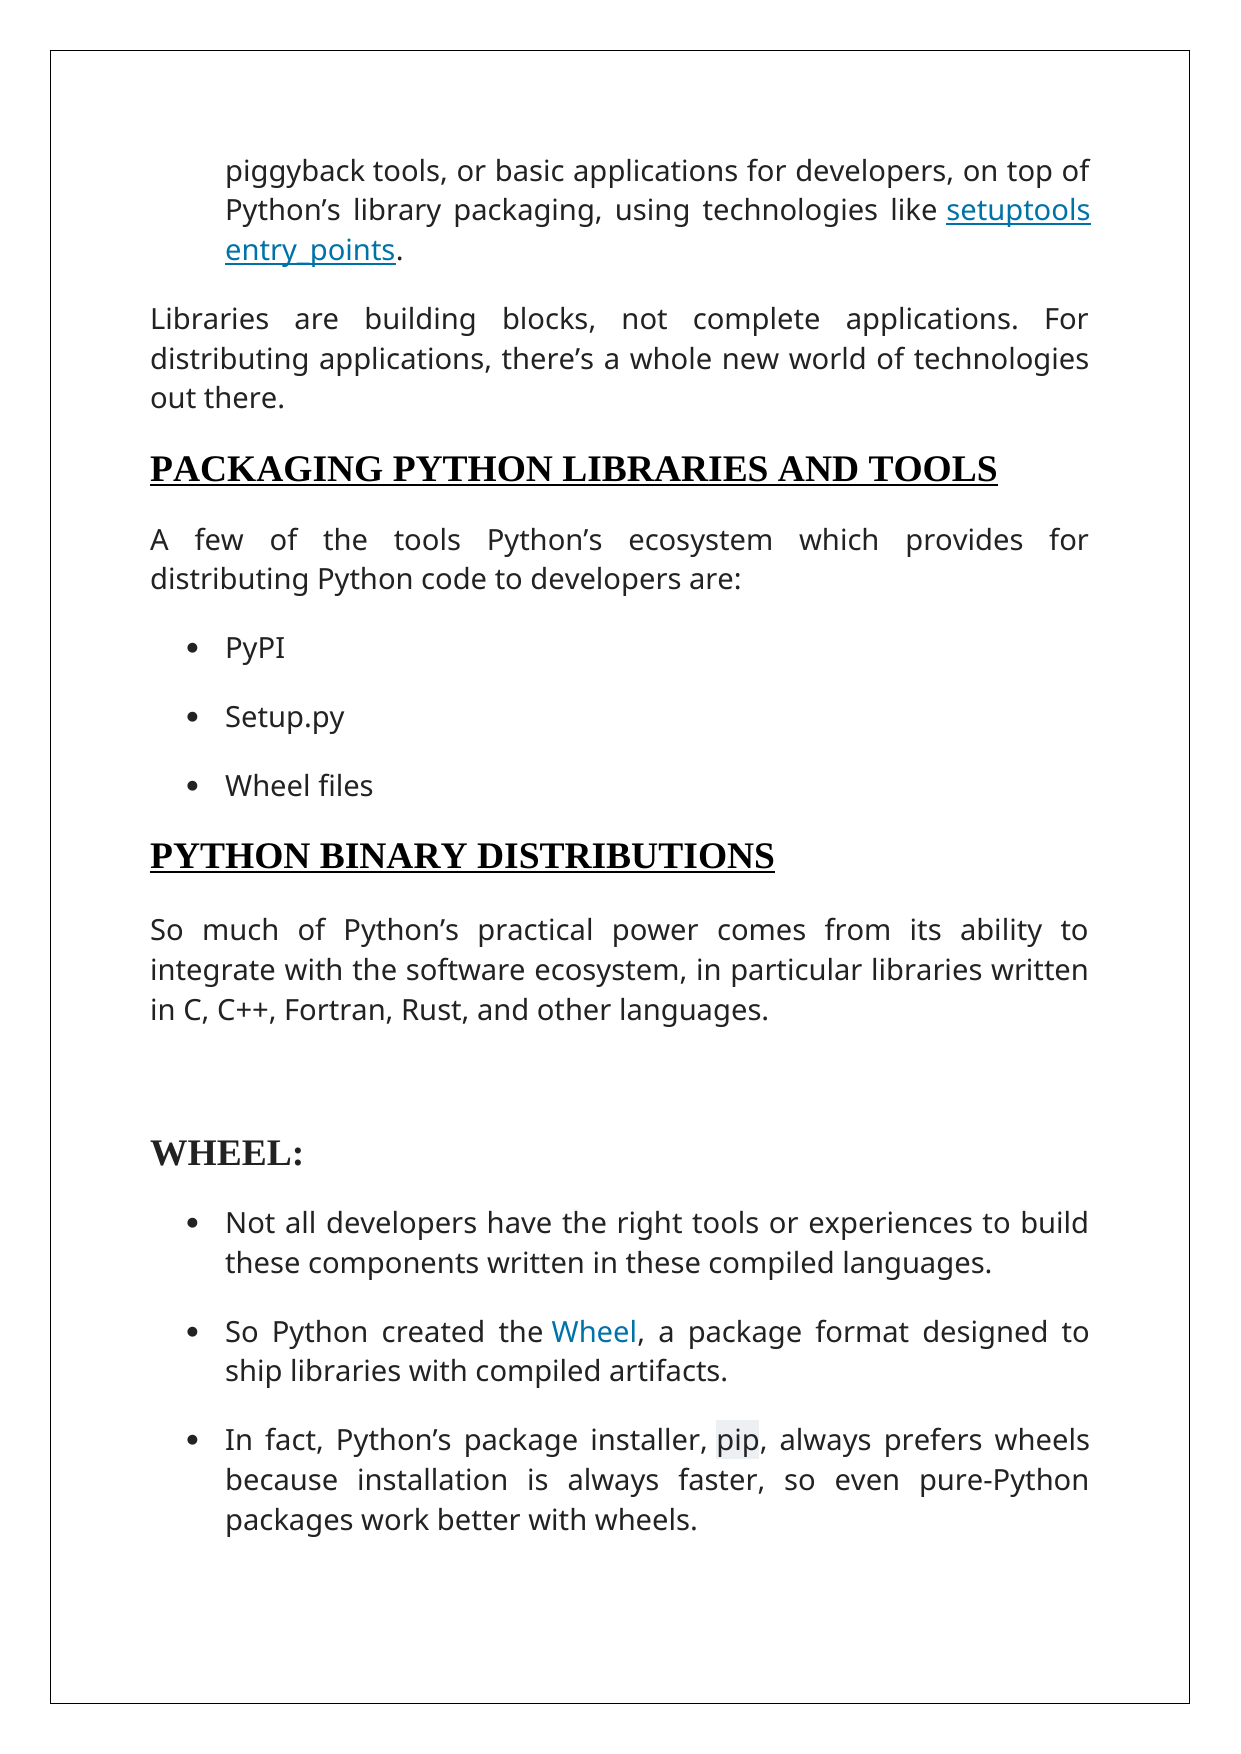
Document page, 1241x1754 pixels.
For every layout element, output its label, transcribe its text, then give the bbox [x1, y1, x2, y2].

list Not all developers have the right tools or experiences to build these components written in these compiled languages. [187, 1202, 1090, 1282]
text Libraries are building blocks, not complete applications. For distributing applications, there’s a whole new world of technologies out there. [150, 298, 1090, 417]
text So much of Python’s practical power comes from its ability to integrate with the software ecosystem, in particular libraries written in C, C++, Fortran, Rust, and other languages. [150, 909, 1090, 1029]
subtitle PYTHON BINARY DISTRIBUTIONS [150, 834, 1090, 877]
text A few of the tools Python’s ecosystem which provides for distributing Python code to developers are: [150, 519, 1090, 598]
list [187, 150, 1090, 269]
list Wheel files [187, 765, 1090, 805]
text WHEEL: [150, 1130, 1090, 1173]
list PyPI [187, 627, 1090, 667]
list In fact, Python’s package installer, pip, always prefers wheels because installation is always faster, so even pure-Python packages work better with wheels. [187, 1419, 1090, 1538]
list So Python created the Wheel, a package format designed to ship libraries with compiled artifacts. [187, 1311, 1090, 1390]
subtitle PACKAGING PYTHON LIBRARIES AND TOOLS [150, 446, 1090, 489]
list Setup.py [187, 696, 1090, 736]
